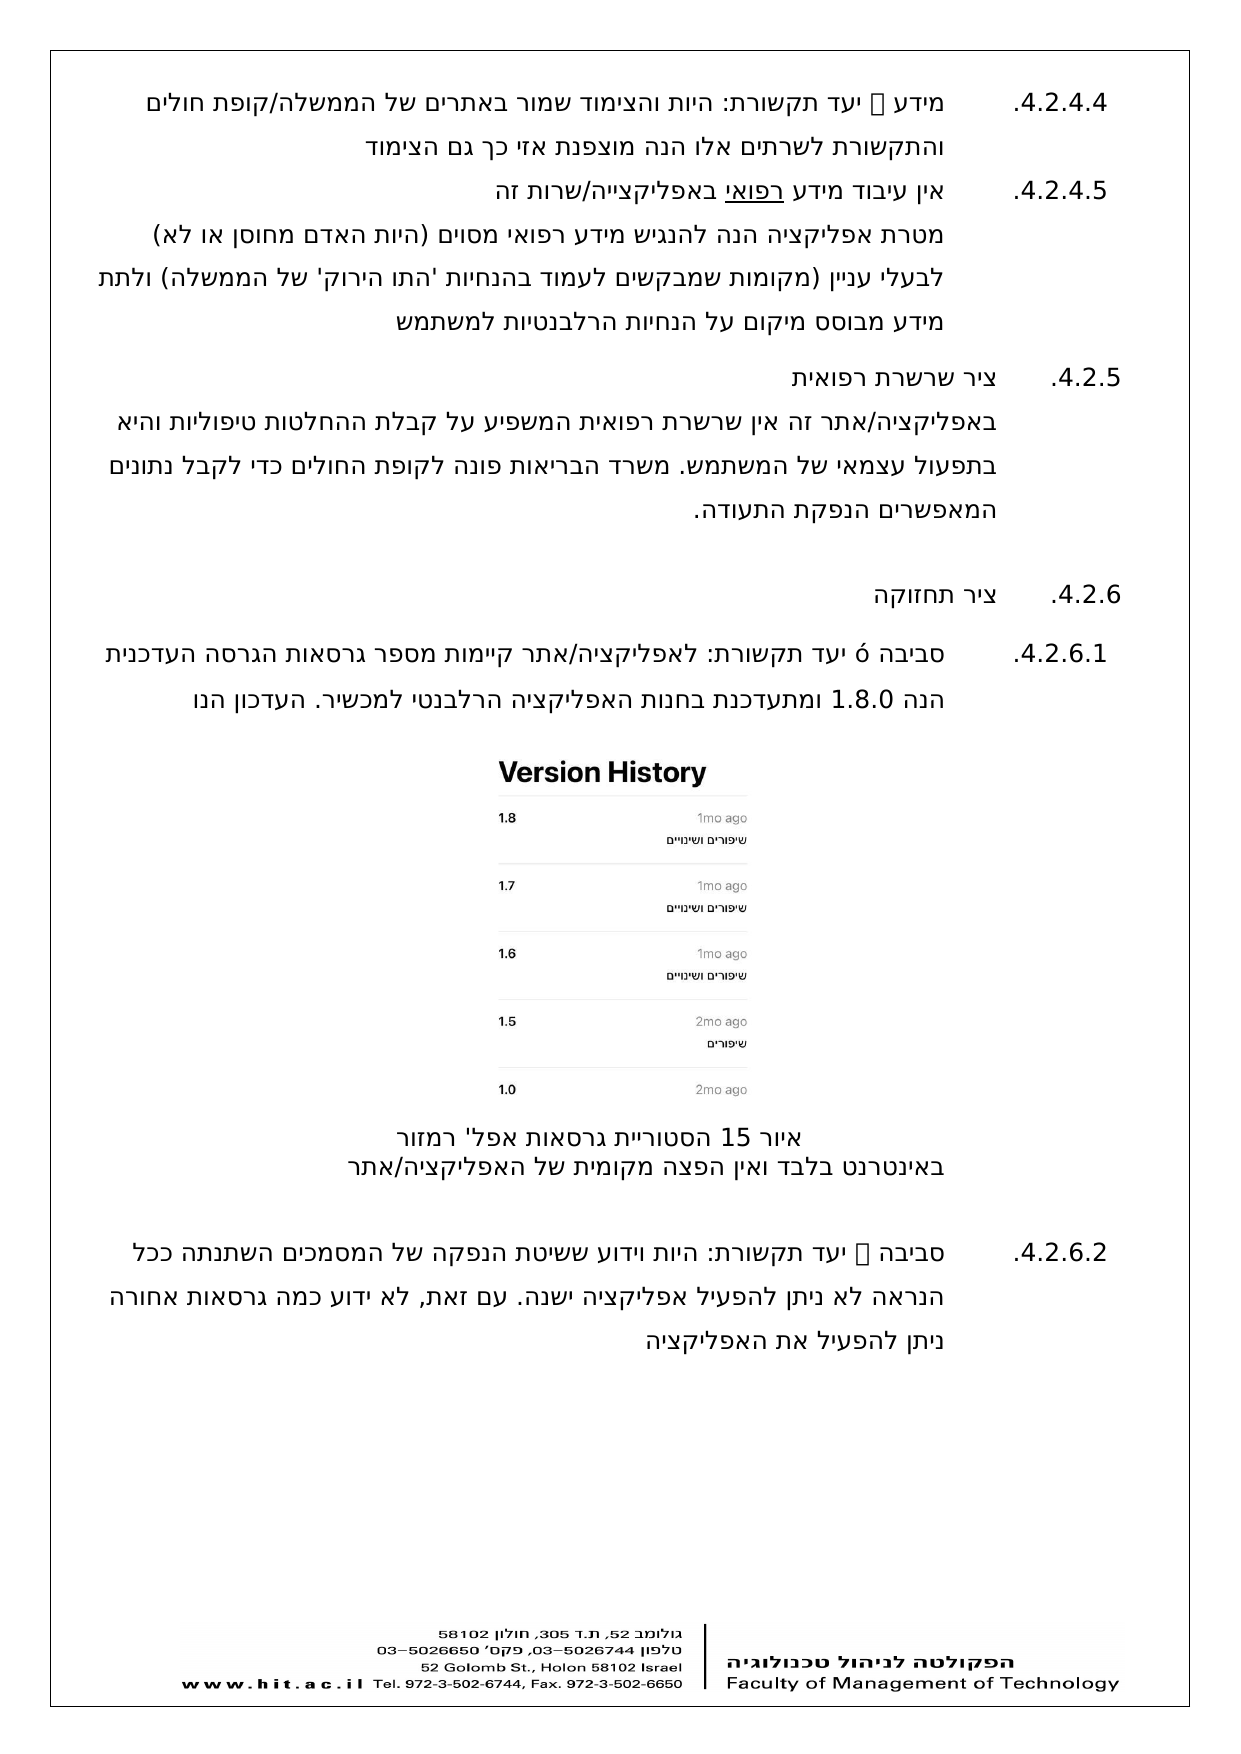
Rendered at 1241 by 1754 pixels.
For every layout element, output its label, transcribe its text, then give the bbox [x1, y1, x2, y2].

picture [180, 1622, 1125, 1693]
list אין עיבוד מידע רפואי באפליקצייה/שרות זה מטרת אפליקציה הנה להנגיש מידע רפואי מסוים (היות האדם מחוסן או לא) לבעלי עניין (מקומות שמבקשים לעמוד בהנחיות 'התו הירוק' של הממשלה) ולתת מידע מבוסס מיקום על הנחיות הרלבנטיות למשתמש [94, 176, 1012, 337]
list ציר תחזוקה [94, 580, 1050, 609]
list סביבה יעד תקשורת: היות וידוע ששיטת הנפקה של המסמכים השתנתה ככל הנראה לא ניתן להפעיל אפליקציה ישנה. עם זאת, לא ידוע כמה גרסאות אחורה ניתן להפעיל את האפליקציה [94, 1239, 1012, 1355]
list מידע יעד תקשורת: היות והצימוד שמור באתרים של הממשלה/קופת חולים והתקשורת לשרתים אלו הנה מוצפנת אזי כך גם הצימוד [94, 89, 1012, 162]
list סביבה ó יעד תקשורת: לאפליקציה/אתר קיימות מספר גרסאות הגרסה העדכנית הנה 1.8.0 ומתעדכנת בחנות האפליקציה הרלבנטי למכשיר. העדכון הנו באינטרנט בלבד ואין הפצה מקומית של האפליקציה/אתר [94, 636, 1012, 1224]
list ציר שרשרת רפואית באפליקציה/אתר זה אין שרשרת רפואית המשפיע על קבלת ההחלטות טיפוליות והיא בתפעול עצמאי של המשתמש. משרד הבריאות פונה לקופת החולים כדי לקבל נתונים המאפשרים הנפקת התעודה. [94, 364, 1050, 524]
picture [484, 755, 756, 1114]
